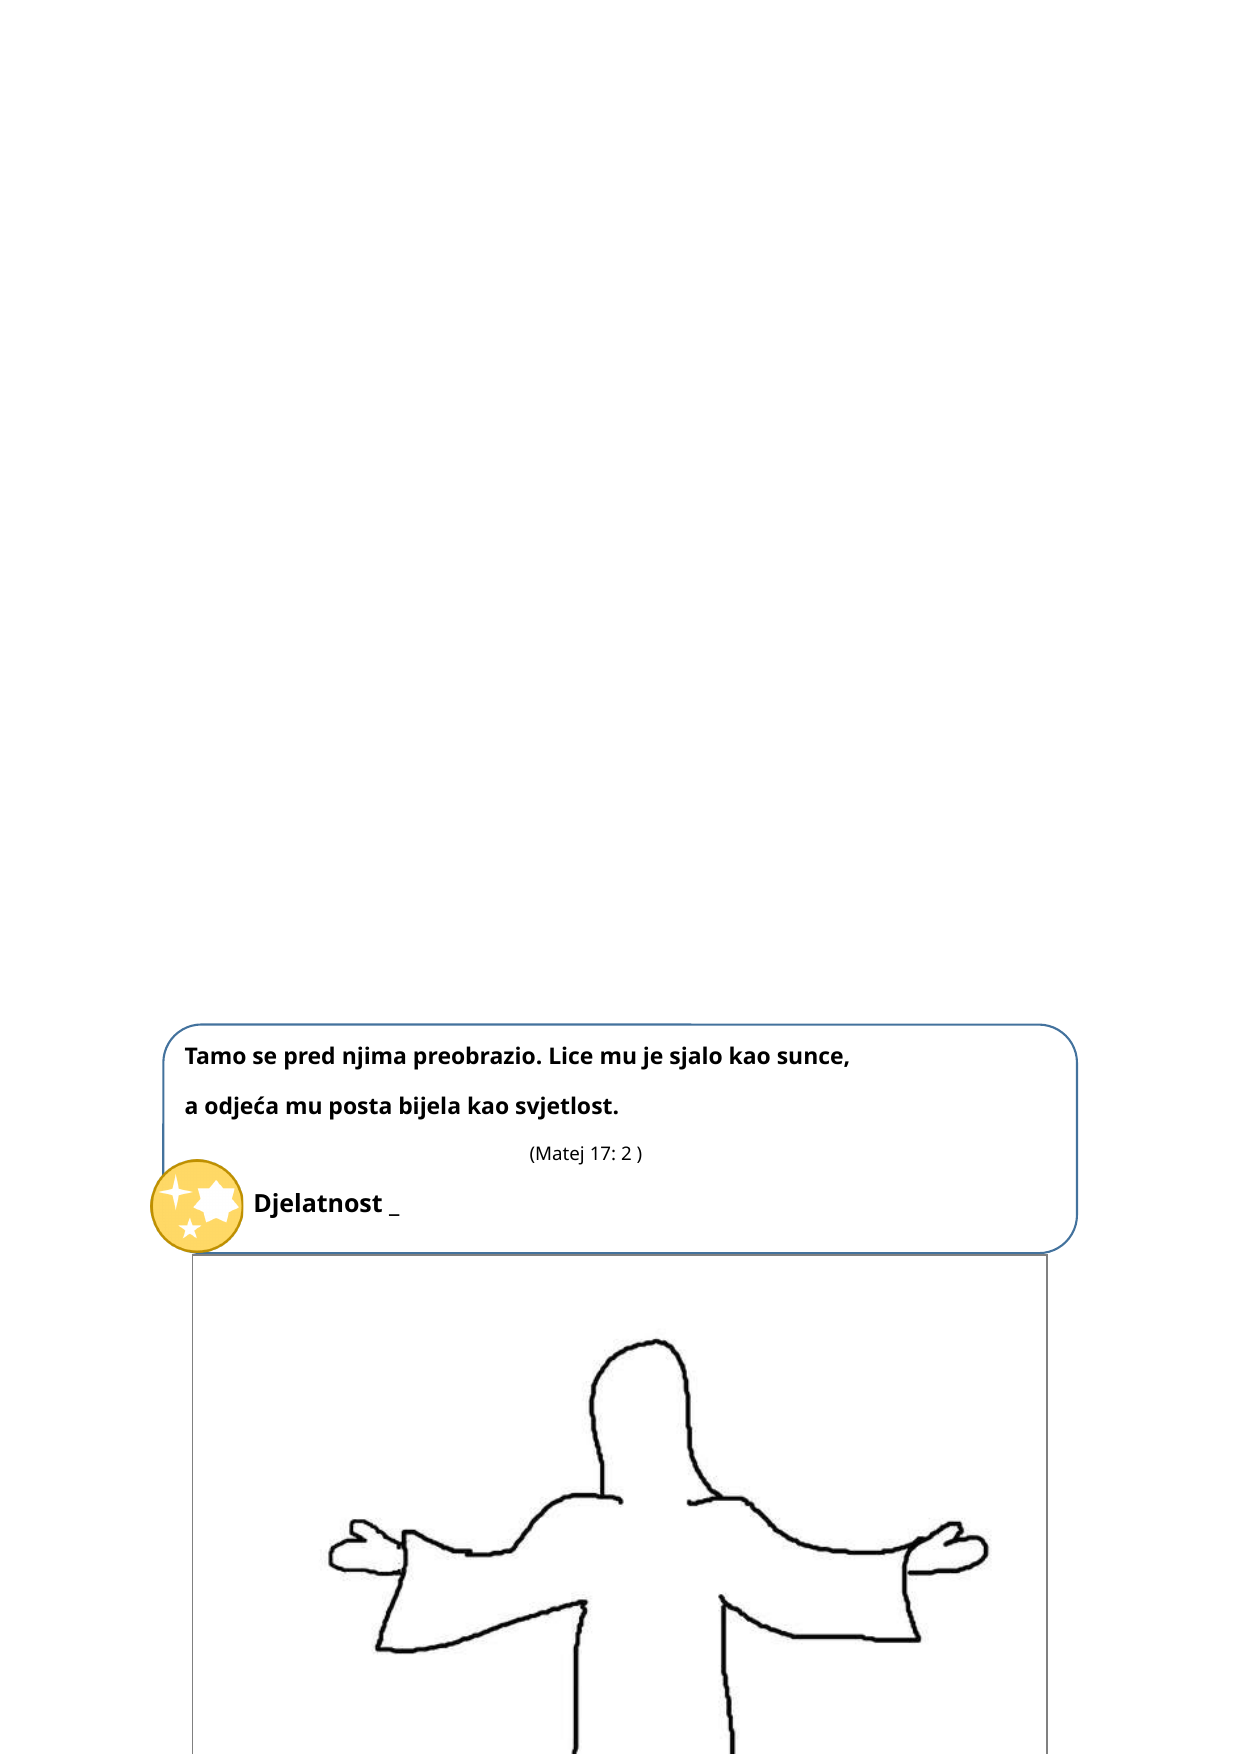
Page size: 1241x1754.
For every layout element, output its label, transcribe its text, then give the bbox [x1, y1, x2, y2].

text (Matej 17: 2 ) [150, 1141, 1090, 1166]
text a odjeća mu posta bijela kao svjetlost. [150, 1090, 1090, 1121]
picture [193, 1256, 1046, 1754]
text Tamo se pred njima preobrazio. Lice mu je sjalo kao sunce, [150, 1040, 1090, 1071]
text Djelatnost _ [244, 1185, 1090, 1219]
picture [150, 1159, 244, 1253]
